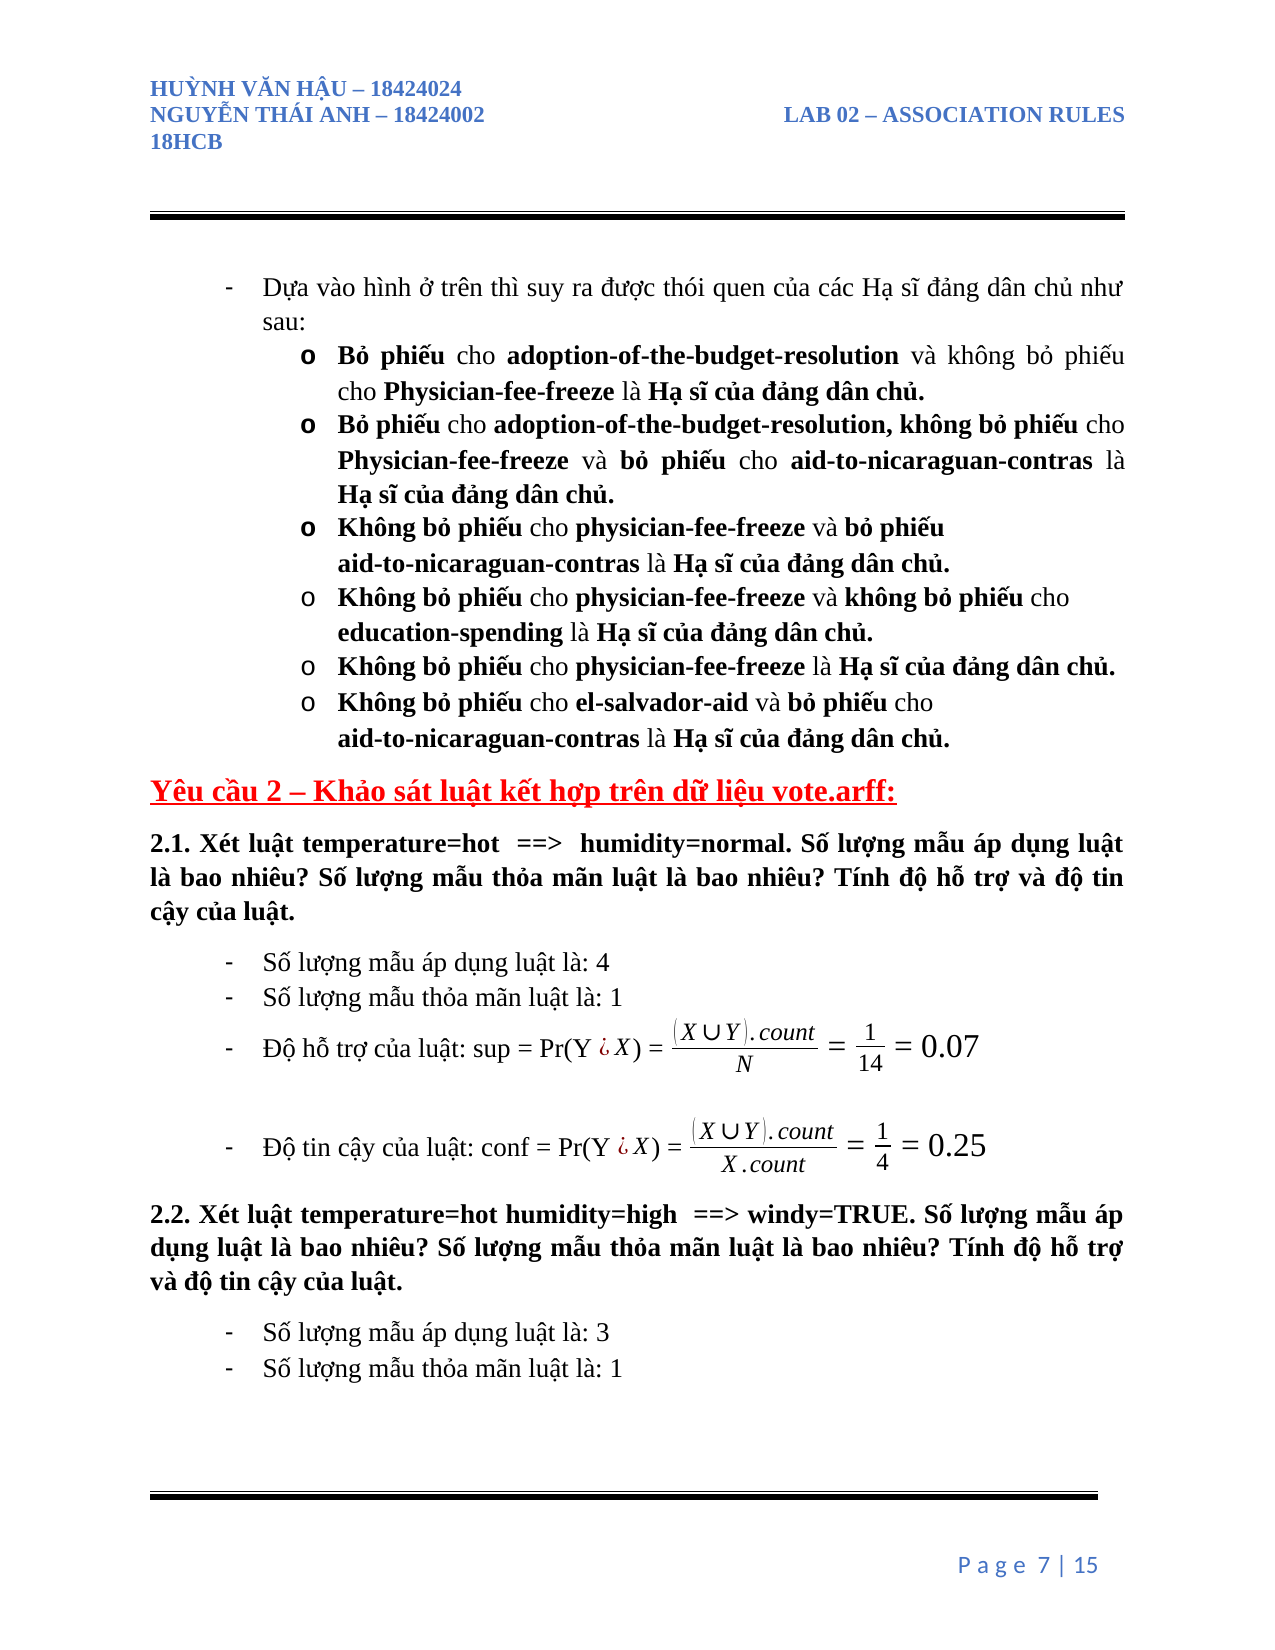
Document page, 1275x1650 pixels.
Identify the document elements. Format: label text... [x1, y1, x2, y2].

text 2.1. Xét luật temperature=hot ==> humidity=normal. Số lượng mẫu áp dụng luật là bao nhiêu? Số lượng mẫu thỏa mãn luật là bao nhiêu? Tính độ hỗ trợ và độ tin cậy của luật. [150, 828, 1125, 926]
list Độ tin cậy của luật: conf = Pr(Y ) = = = 0.25 [225, 1115, 1125, 1178]
list Bỏ phiếu cho adoption-of-the-budget-resolution, không bỏ phiếu cho Physician-fee-freeze và bỏ phiếu cho aid-to-nicaraguan-contras là Hạ sĩ của đảng dân chủ. [300, 408, 1125, 509]
list Không bỏ phiếu cho physician-fee-freeze là Hạ sĩ của đảng dân chủ. [300, 650, 1125, 683]
list Dựa vào hình ở trên thì suy ra được thói quen của các Hạ sĩ đảng dân chủ như sau: [225, 270, 1125, 337]
list Số lượng mẫu thỏa mãn luật là: 1 [225, 981, 1125, 1013]
list Độ hỗ trợ của luật: sup = Pr(Y ) = = = 0.07 [225, 1016, 1125, 1079]
list Số lượng mẫu áp dụng luật là: 3 [225, 1315, 1125, 1348]
list Bỏ phiếu cho adoption-of-the-budget-resolution và không bỏ phiếu cho Physician-fee-freeze là Hạ sĩ của đảng dân chủ. [300, 339, 1125, 406]
text Yêu cầu 2 – Khảo sát luật kết hợp trên dữ liệu vote.arff: [150, 772, 1125, 808]
list Không bỏ phiếu cho physician-fee-freeze và bỏ phiếu aid-to-nicaraguan-contras là Hạ sĩ của đảng dân chủ. [300, 511, 1125, 578]
text 2.2. Xét luật temperature=hot humidity=high ==> windy=TRUE. Số lượng mẫu áp dụng luật là bao nhiêu? Số lượng mẫu thỏa mãn luật là bao nhiêu? Tính độ hỗ trợ và độ tin cậy của luật. [150, 1198, 1125, 1296]
list Không bỏ phiếu cho el-salvador-aid và bỏ phiếu cho aid-to-nicaraguan-contras là Hạ sĩ của đảng dân chủ. [300, 686, 1125, 753]
list Không bỏ phiếu cho physician-fee-freeze và không bỏ phiếu cho education-spending là Hạ sĩ của đảng dân chủ. [300, 581, 1125, 648]
list Số lượng mẫu áp dụng luật là: 4 [225, 945, 1125, 978]
list Số lượng mẫu thỏa mãn luật là: 1 [225, 1351, 1125, 1384]
